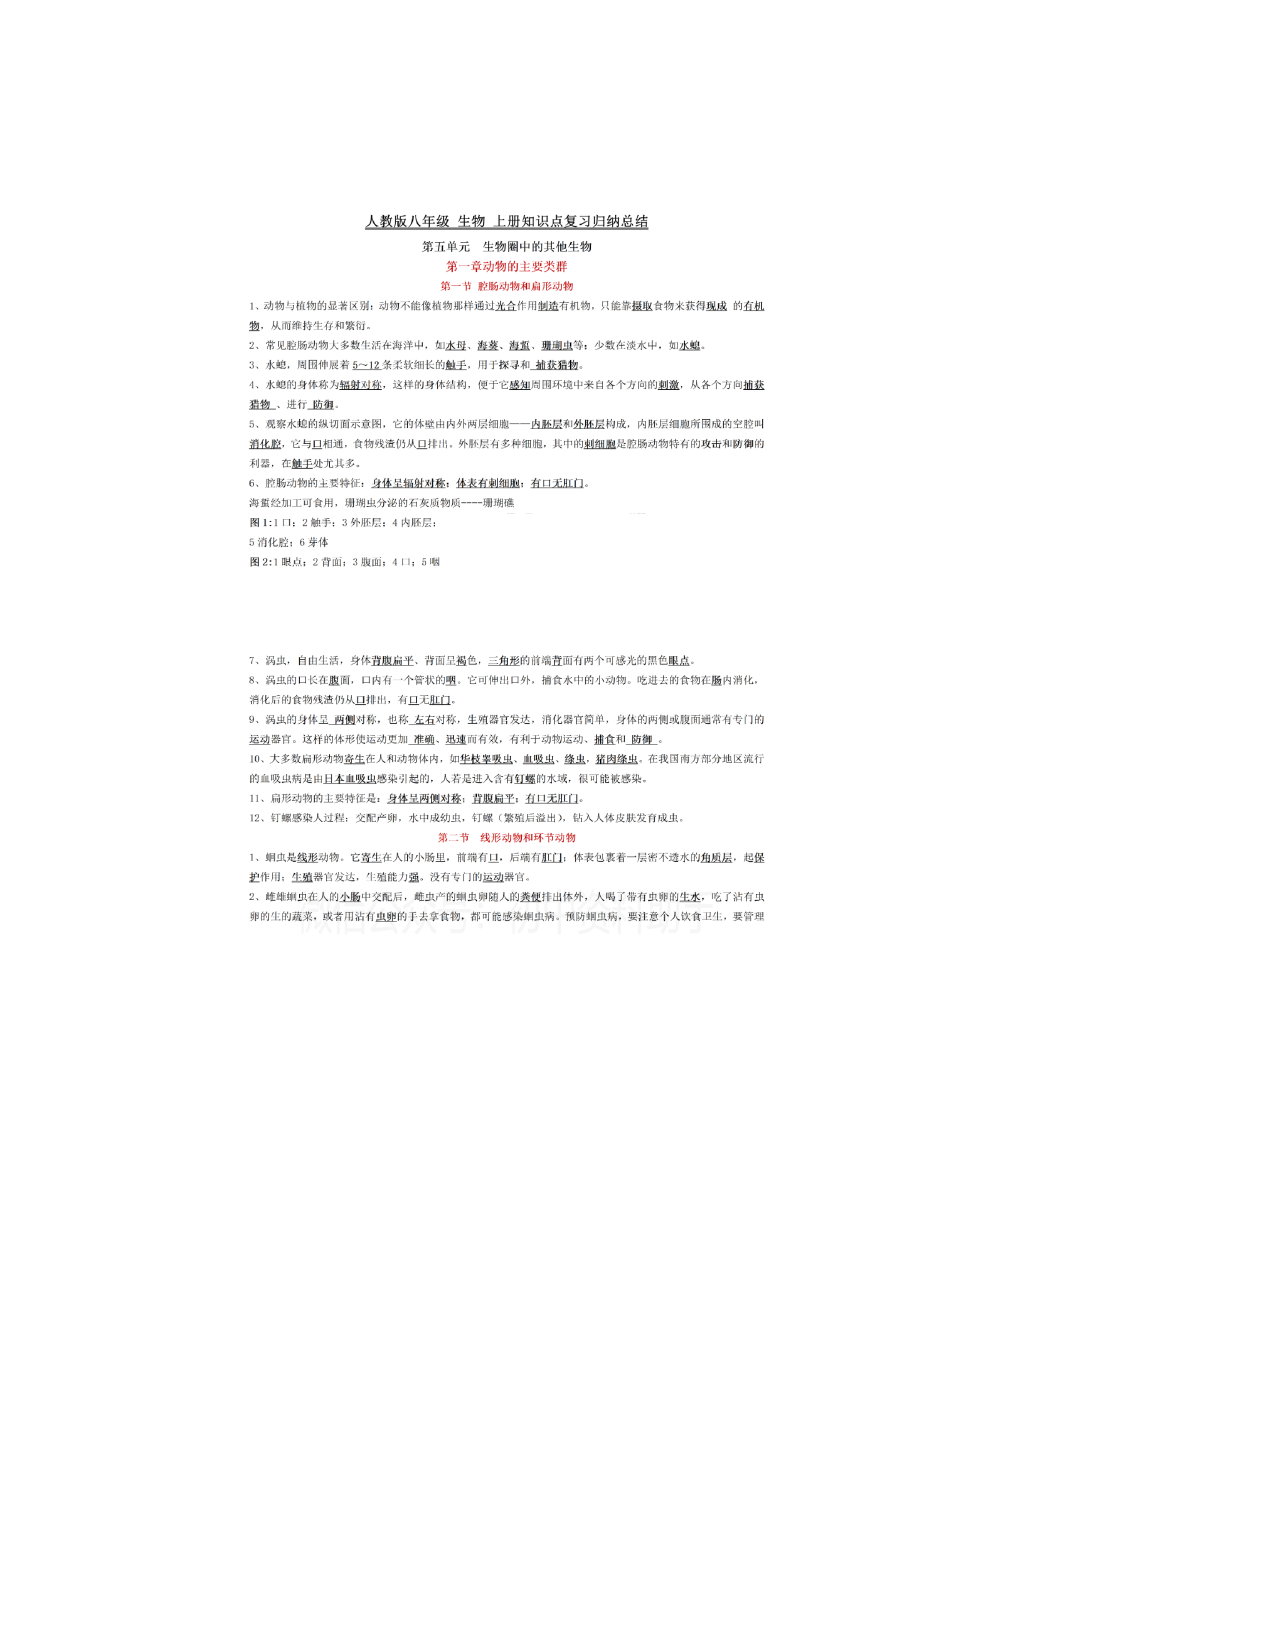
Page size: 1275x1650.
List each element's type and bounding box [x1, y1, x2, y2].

picture [206, 150, 807, 999]
